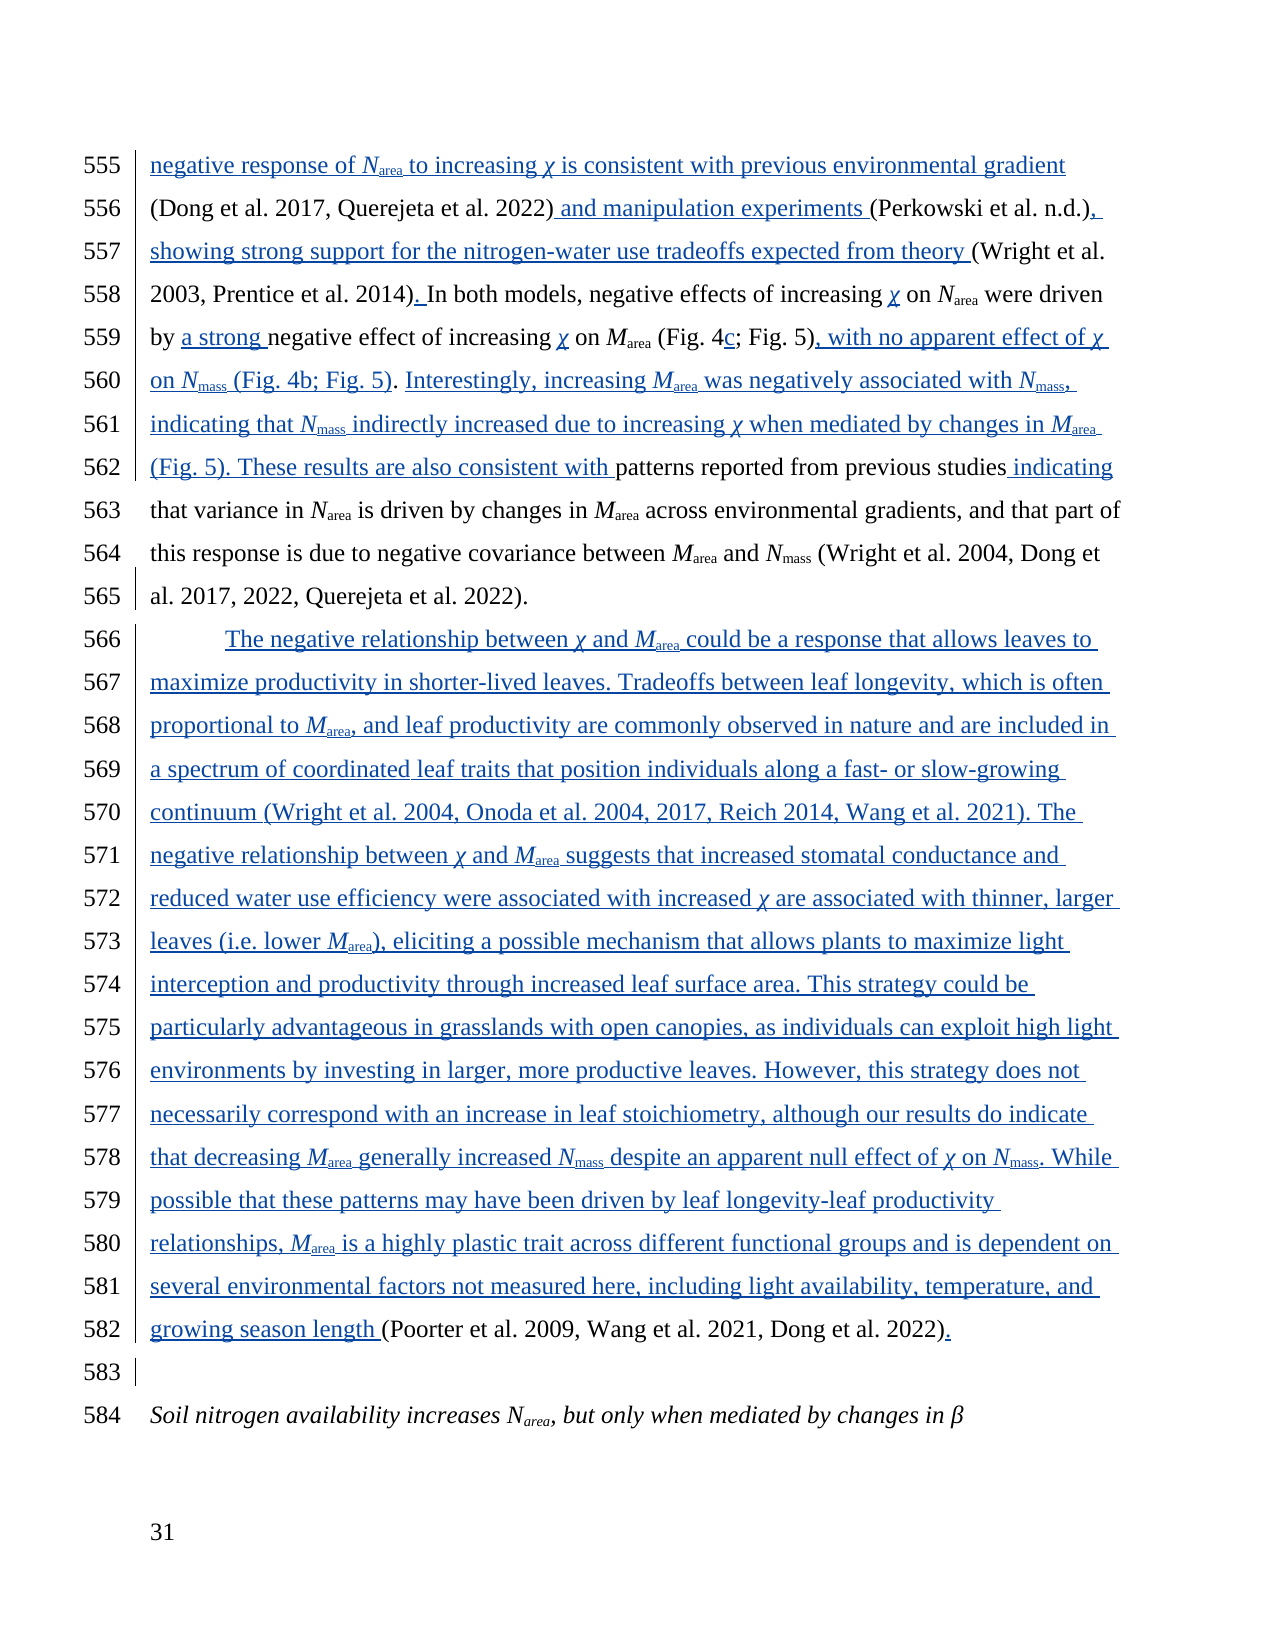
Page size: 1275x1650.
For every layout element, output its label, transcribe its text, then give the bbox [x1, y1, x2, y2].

text Soil nitrogen availability increases Narea, but only when mediated by changes in β [150, 1401, 1125, 1429]
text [150, 150, 1125, 610]
text (Poorter et al. 2009, Wang et al. 2021, Dong et al. 2022) [150, 624, 1125, 1343]
